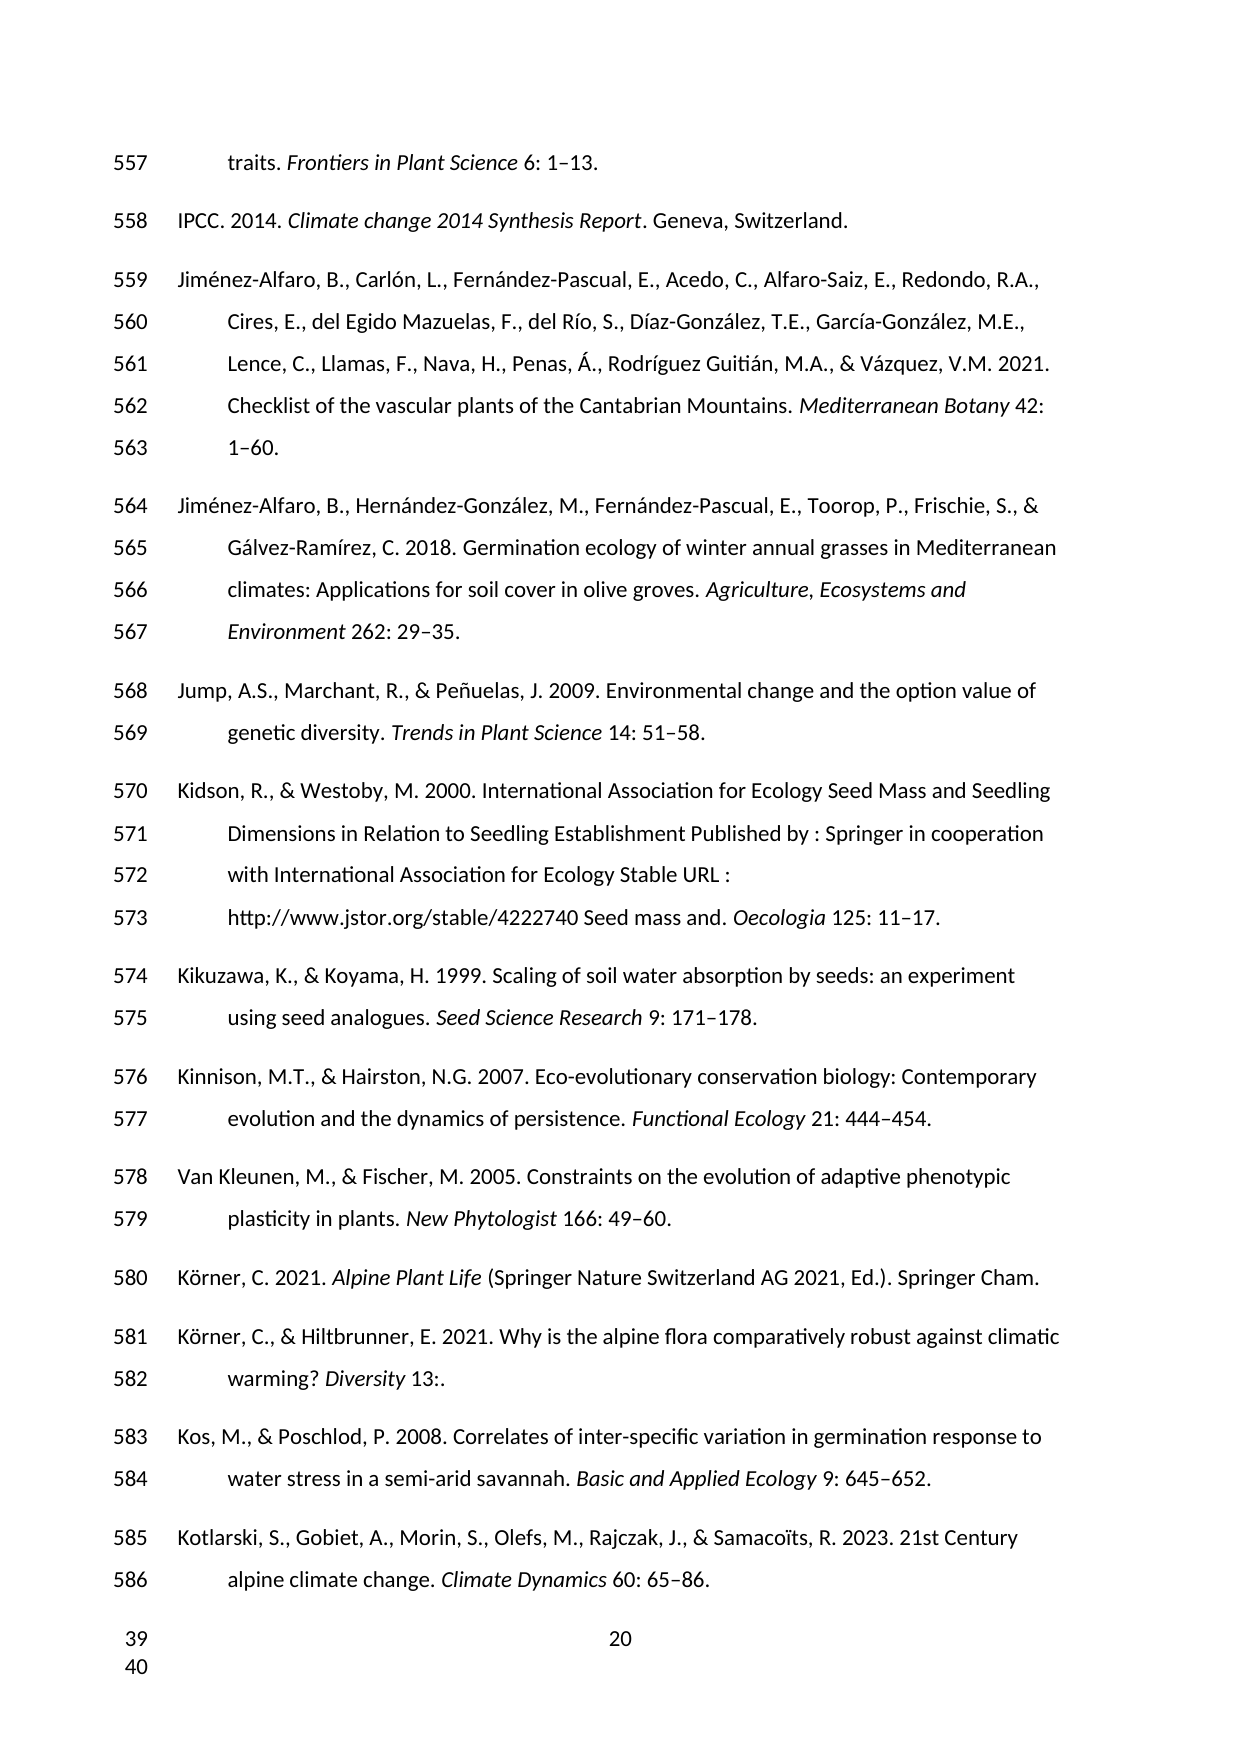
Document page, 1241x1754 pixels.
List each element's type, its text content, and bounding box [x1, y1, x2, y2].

text Kinnison, M.T., & Hairston, N.G. 2007. Eco-evolutionary conservation biology: Contemporary evolution and the dynamics of persistence. Functional Ecology 21: 444–454. [177, 1062, 1063, 1132]
text Körner, C., & Hiltbrunner, E. 2021. Why is the alpine flora comparatively robust against climatic warming? Diversity 13:. [177, 1322, 1063, 1392]
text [177, 148, 1063, 176]
text Kidson, R., & Westoby, M. 2000. International Association for Ecology Seed Mass and Seedling Dimensions in Relation to Seedling Establishment Published by : Springer in cooperation with International Association for Ecology Stable URL : http://www.jstor.org/stable/4222740 Seed mass and. Oecologia 125: 11–17. [177, 777, 1063, 931]
text Kos, M., & Poschlod, P. 2008. Correlates of inter-specific variation in germination response to water stress in a semi-arid savannah. Basic and Applied Ecology 9: 645–652. [177, 1422, 1063, 1492]
text Van Kleunen, M., & Fischer, M. 2005. Constraints on the evolution of adaptive phenotypic plasticity in plants. New Phytologist 166: 49–60. [177, 1162, 1063, 1232]
text Körner, C. 2021. Alpine Plant Life (Springer Nature Switzerland AG 2021, Ed.). Springer Cham. [177, 1263, 1063, 1291]
text Kotlarski, S., Gobiet, A., Morin, S., Olefs, M., Rajczak, J., & Samacoïts, R. 2023. 21st Century alpine climate change. Climate Dynamics 60: 65–86. [177, 1523, 1063, 1593]
text Jiménez-Alfaro, B., Hernández-González, M., Fernández-Pascual, E., Toorop, P., Frischie, S., & Gálvez-Ramírez, C. 2018. Germination ecology of winter annual grasses in Mediterranean climates: Applications for soil cover in olive groves. Agriculture, Ecosystems and Environment 262: 29–35. [177, 491, 1063, 645]
text Kikuzawa, K., & Koyama, H. 1999. Scaling of soil water absorption by seeds: an experiment using seed analogues. Seed Science Research 9: 171–178. [177, 961, 1063, 1031]
text Jiménez-Alfaro, B., Carlón, L., Fernández-Pascual, E., Acedo, C., Alfaro-Saiz, E., Redondo, R.A., Cires, E., del Egido Mazuelas, F., del Río, S., Díaz-González, T.E., García-González, M.E., Lence, C., Llamas, F., Nava, H., Penas, Á., Rodríguez Guitián, M.A., & Vázquez, V.M. 2021. Checklist of the vascular plants of the Cantabrian Mountains. Mediterranean Botany 42: 1–60. [177, 265, 1063, 461]
text Jump, A.S., Marchant, R., & Peñuelas, J. 2009. Environmental change and the option value of genetic diversity. Trends in Plant Science 14: 51–58. [177, 676, 1063, 746]
text IPCC. 2014. Climate change 2014 Synthesis Report. Geneva, Switzerland. [177, 206, 1063, 234]
